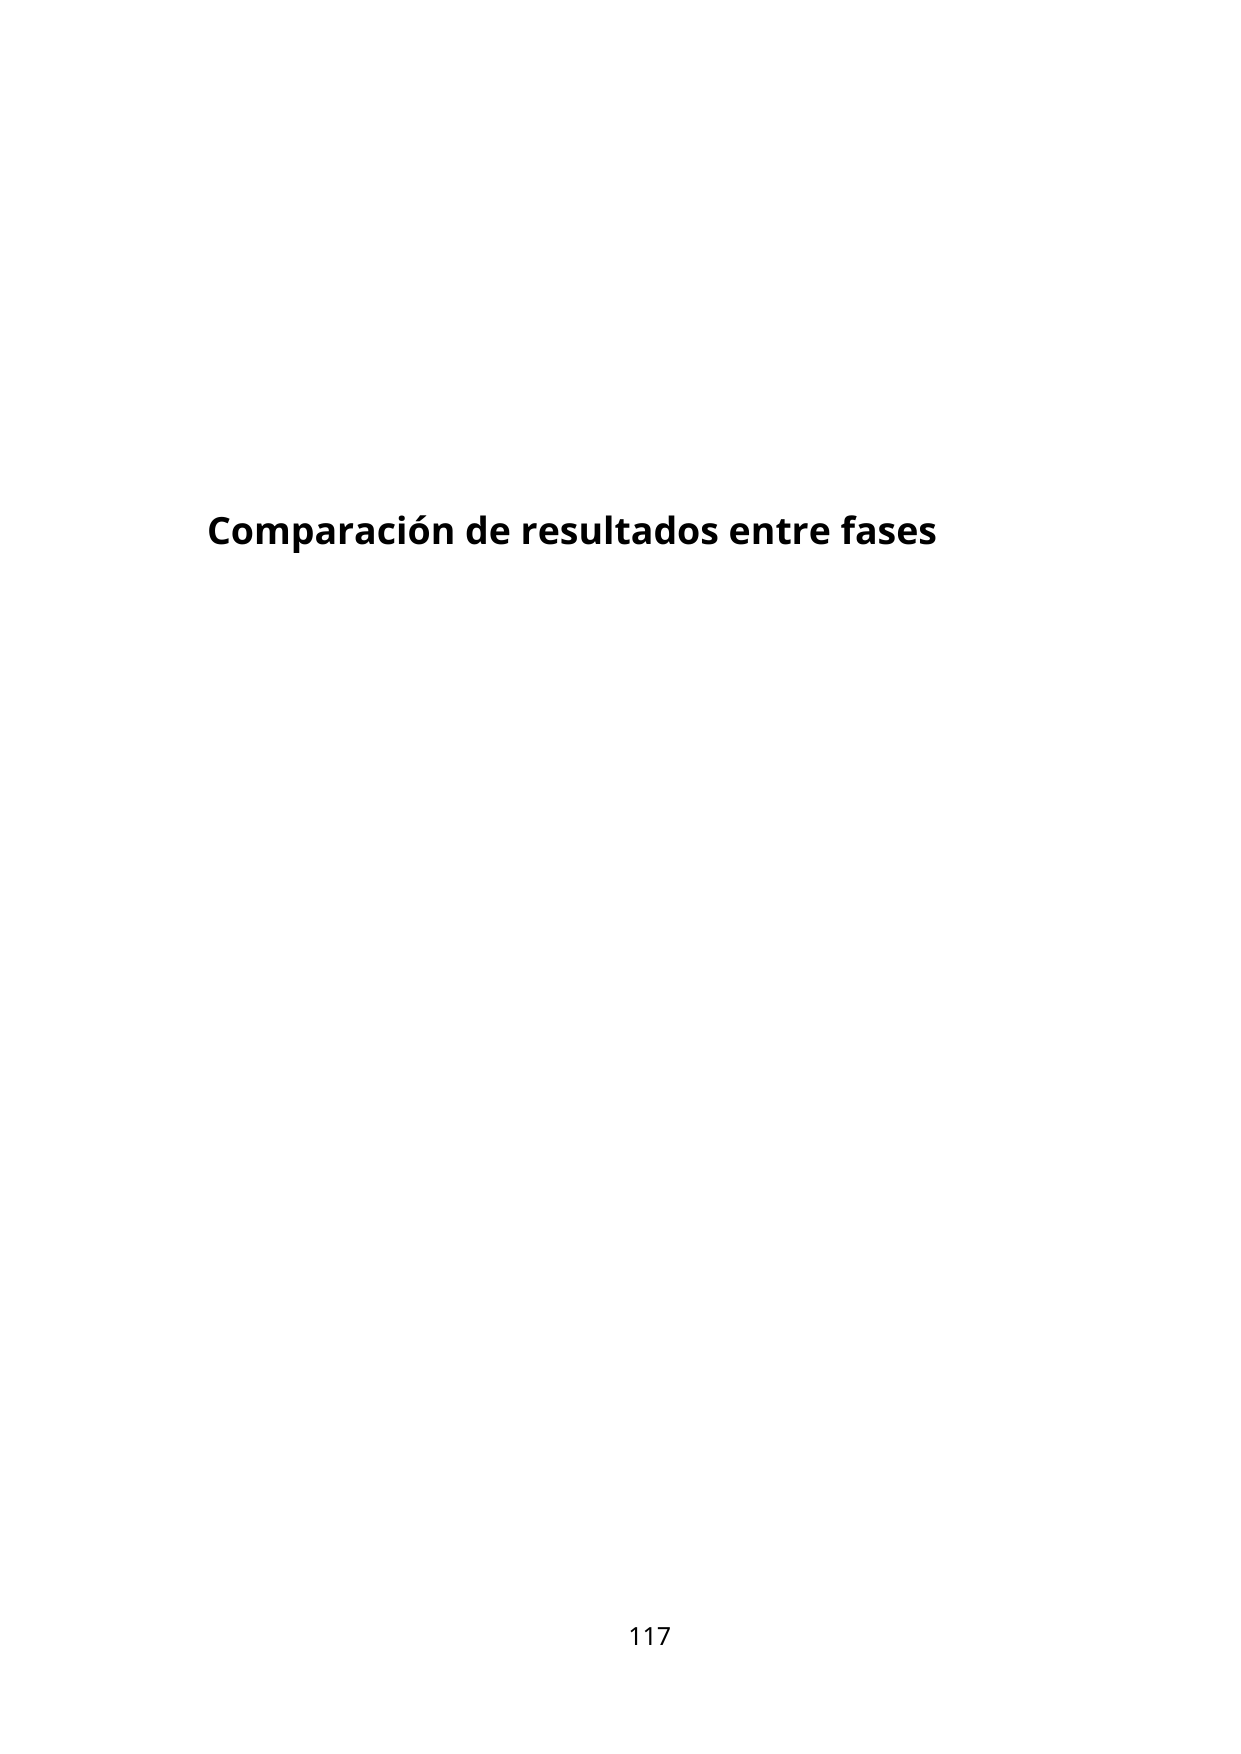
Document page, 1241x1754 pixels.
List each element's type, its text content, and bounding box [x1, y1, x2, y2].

text Comparación de resultados entre fases [207, 504, 1092, 556]
